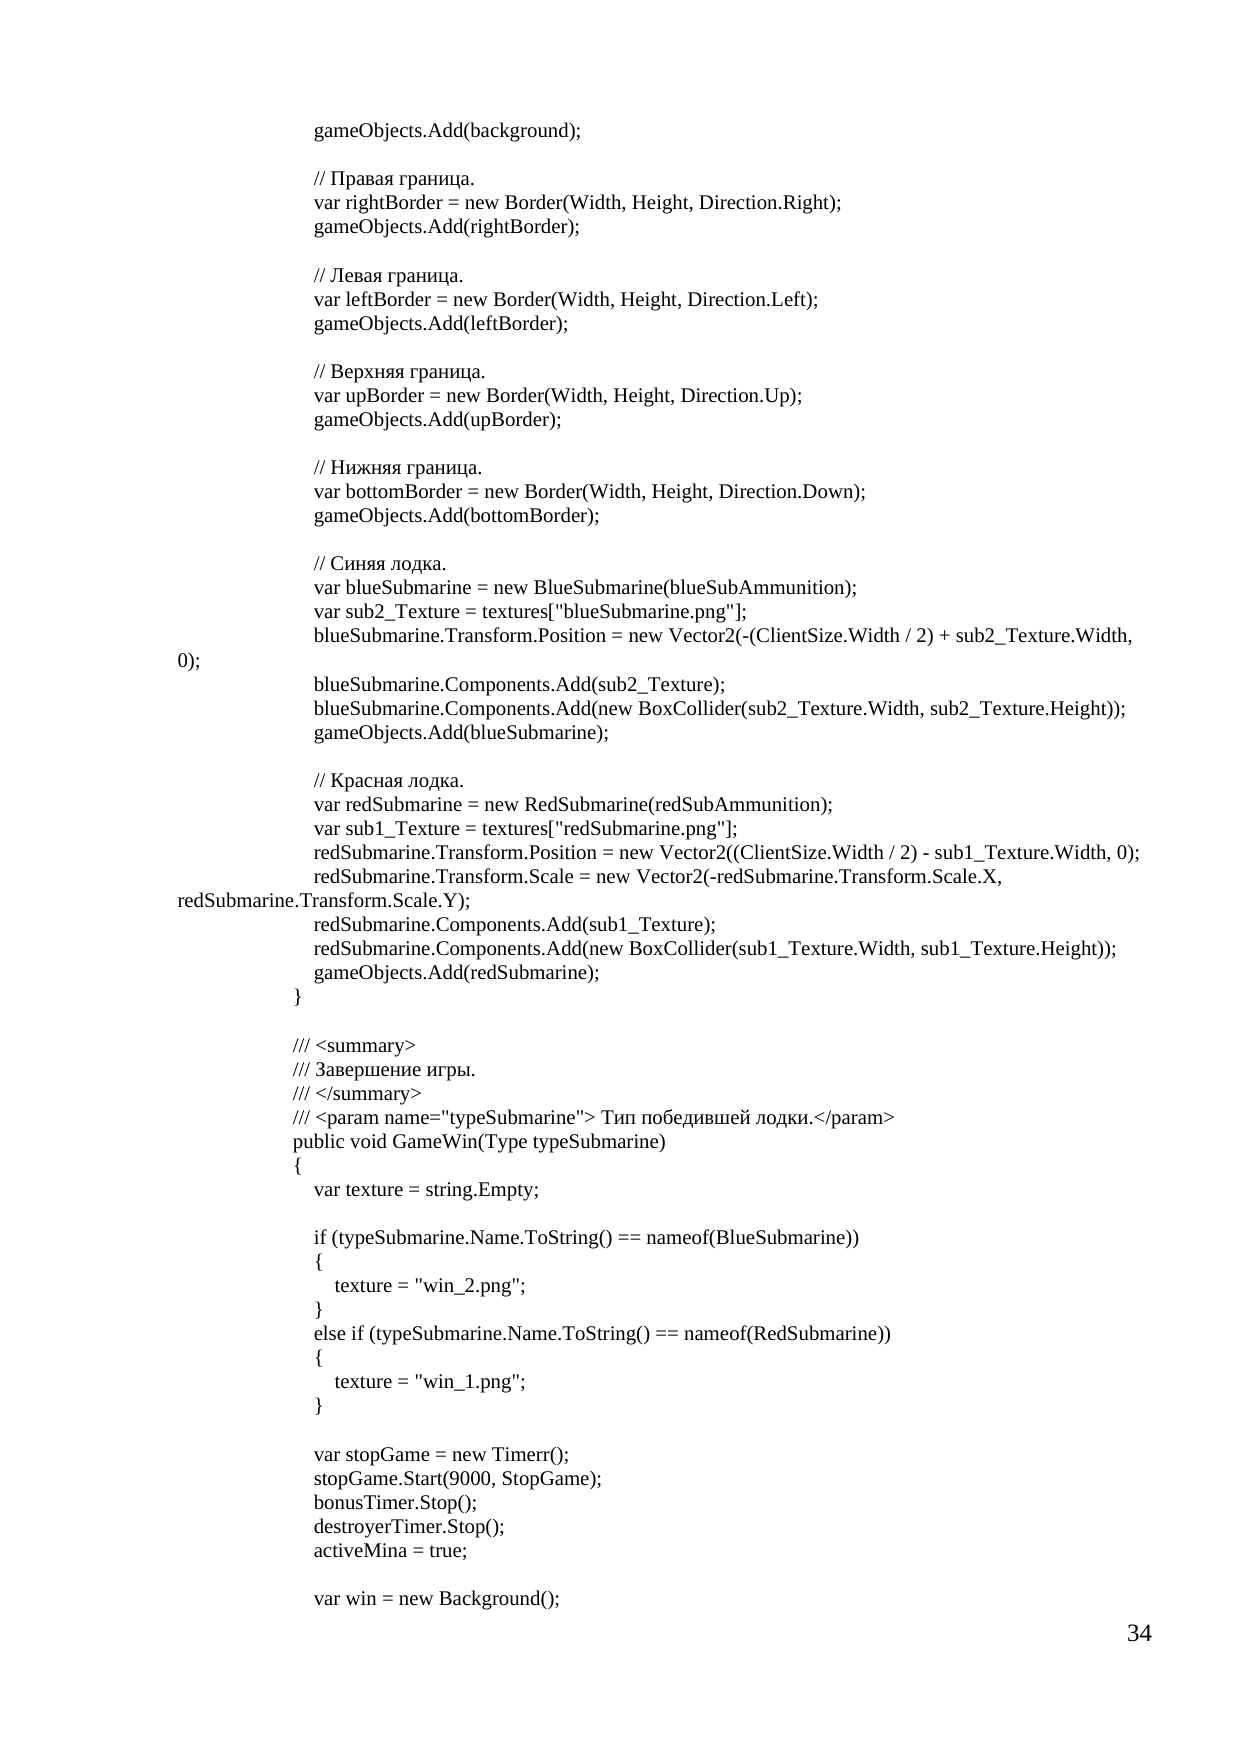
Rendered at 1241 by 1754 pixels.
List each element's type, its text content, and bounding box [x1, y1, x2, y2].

text var texture = string.Empty; [177, 1177, 1152, 1201]
text gameObjects.Add(upBorder); [177, 407, 1152, 431]
text } [177, 1297, 1152, 1321]
text gameObjects.Add(redSubmarine); [177, 960, 1152, 984]
text blueSubmarine.Components.Add(sub2_Texture); [177, 672, 1152, 696]
text /// <param name="typeSubmarine"> Тип победившей лодки.</param> [177, 1105, 1152, 1129]
text bonusTimer.Stop(); [177, 1490, 1152, 1514]
text // Левая граница. [177, 262, 1152, 287]
text blueSubmarine.Transform.Position = new Vector2(-(ClientSize.Width / 2) + sub2_Texture.Width, 0); [177, 623, 1152, 672]
text { [177, 1345, 1152, 1369]
text else if (typeSubmarine.Name.ToString() == nameof(RedSubmarine)) [177, 1321, 1152, 1345]
text public void GameWin(Type typeSubmarine) [177, 1129, 1152, 1153]
text var upBorder = new Border(Width, Height, Direction.Up); [177, 383, 1152, 407]
text var sub1_Texture = textures["redSubmarine.png"]; [177, 816, 1152, 840]
text texture = "win_1.png"; [177, 1369, 1152, 1393]
text // Нижняя граница. [177, 455, 1152, 479]
text gameObjects.Add(rightBorder); [177, 214, 1152, 238]
text var redSubmarine = new RedSubmarine(redSubAmmunition); [177, 792, 1152, 816]
text // Синяя лодка. [177, 551, 1152, 575]
text var bottomBorder = new Border(Width, Height, Direction.Down); [177, 479, 1152, 503]
text } [177, 984, 1152, 1008]
text var sub2_Texture = textures["blueSubmarine.png"]; [177, 599, 1152, 623]
text // Правая граница. [177, 166, 1152, 190]
text if (typeSubmarine.Name.ToString() == nameof(BlueSubmarine)) [177, 1225, 1152, 1249]
text // Красная лодка. [177, 768, 1152, 792]
text /// <summary> [177, 1032, 1152, 1057]
text /// </summary> [177, 1081, 1152, 1105]
text var leftBorder = new Border(Width, Height, Direction.Left); [177, 287, 1152, 311]
text destroyerTimer.Stop(); [177, 1514, 1152, 1538]
text /// Завершение игры. [177, 1057, 1152, 1081]
text var blueSubmarine = new BlueSubmarine(blueSubAmmunition); [177, 575, 1152, 599]
text gameObjects.Add(leftBorder); [177, 311, 1152, 335]
text gameObjects.Add(background); [177, 118, 1152, 142]
text // Верхняя граница. [177, 359, 1152, 383]
text redSubmarine.Transform.Position = new Vector2((ClientSize.Width / 2) - sub1_Texture.Width, 0); [177, 840, 1152, 864]
text redSubmarine.Components.Add(sub1_Texture); [177, 912, 1152, 936]
text var stopGame = new Timerr(); [177, 1442, 1152, 1466]
text gameObjects.Add(bottomBorder); [177, 503, 1152, 527]
text } [177, 1393, 1152, 1417]
text activeMina = true; [177, 1538, 1152, 1562]
text redSubmarine.Components.Add(new BoxCollider(sub1_Texture.Width, sub1_Texture.Height)); [177, 936, 1152, 960]
text var win = new Background(); [177, 1586, 1152, 1610]
text stopGame.Start(9000, StopGame); [177, 1466, 1152, 1490]
text { [177, 1153, 1152, 1177]
text var rightBorder = new Border(Width, Height, Direction.Right); [177, 190, 1152, 214]
text redSubmarine.Transform.Scale = new Vector2(-redSubmarine.Transform.Scale.X, redSubmarine.Transform.Scale.Y); [177, 864, 1152, 912]
text gameObjects.Add(blueSubmarine); [177, 720, 1152, 744]
text { [177, 1249, 1152, 1273]
text blueSubmarine.Components.Add(new BoxCollider(sub2_Texture.Width, sub2_Texture.Height)); [177, 696, 1152, 720]
text texture = "win_2.png"; [177, 1273, 1152, 1297]
